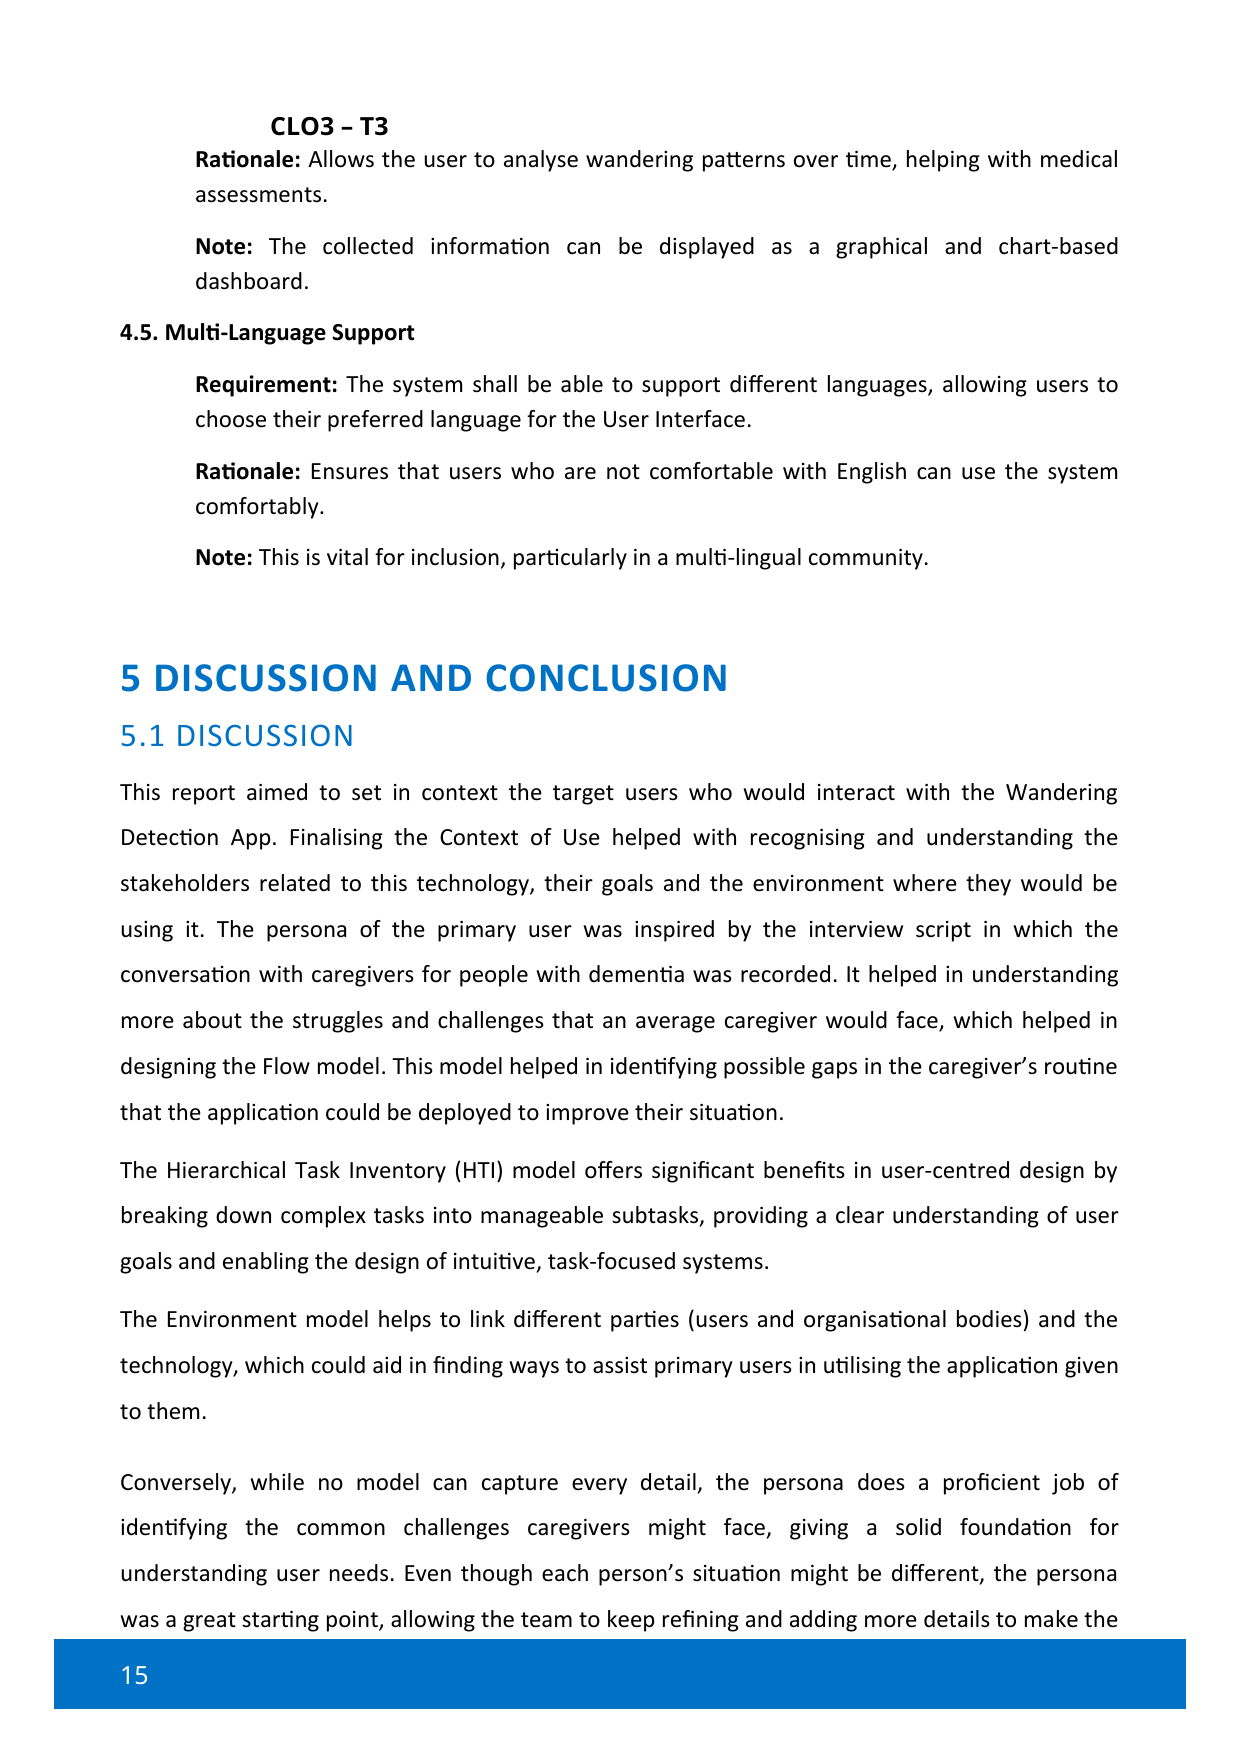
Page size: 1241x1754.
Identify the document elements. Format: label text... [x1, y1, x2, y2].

text Rationale: Ensures that users who are not comfortable with English can use the system comfortably. [195, 455, 1120, 520]
text This report aimed to set in context the target users who would interact with the Wandering Detection App. Finalising the Context of Use helped with recognising and understanding the stakeholders related to this technology, their goals and the environment where they would be using it. The persona of the primary user was inspired by the interview script in which the conversation with caregivers for people with dementia was recorded. It helped in understanding more about the struggles and challenges that an average caregiver would face, which helped in designing the Flow model. This model helped in identifying possible gaps in the caregiver’s routine that the application could be deployed to improve their situation. [120, 776, 1120, 1126]
text Requirement: The system shall be able to support different languages, allowing users to choose their preferred language for the User Interface. [195, 368, 1120, 434]
text Rationale: Allows the user to analyse wandering patterns over time, helping with medical assessments. [195, 143, 1120, 209]
text 4.5. Multi-Language Support [120, 316, 1120, 347]
text Note: This is vital for inclusion, particularly in a multi-lingual community. [195, 541, 1120, 572]
text The Environment model helps to link different parties (users and organisational bodies) and the technology, which could aid in finding ways to assist primary users in utilising the application given to them. [120, 1304, 1120, 1426]
text Note: The collected information can be displayed as a graphical and chart-based dashboard. [195, 230, 1120, 295]
text The Hierarchical Task Inventory (HTI) model offers significant benefits in user-centred design by breaking down complex tasks into manageable subtasks, providing a clear understanding of user goals and enabling the design of intuitive, task-focused systems. [120, 1154, 1120, 1276]
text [120, 1466, 1120, 1633]
subtitle 5.1 DISCUSSION [120, 714, 1120, 755]
subtitle 5 Discussion and Conclusion [120, 651, 1120, 702]
